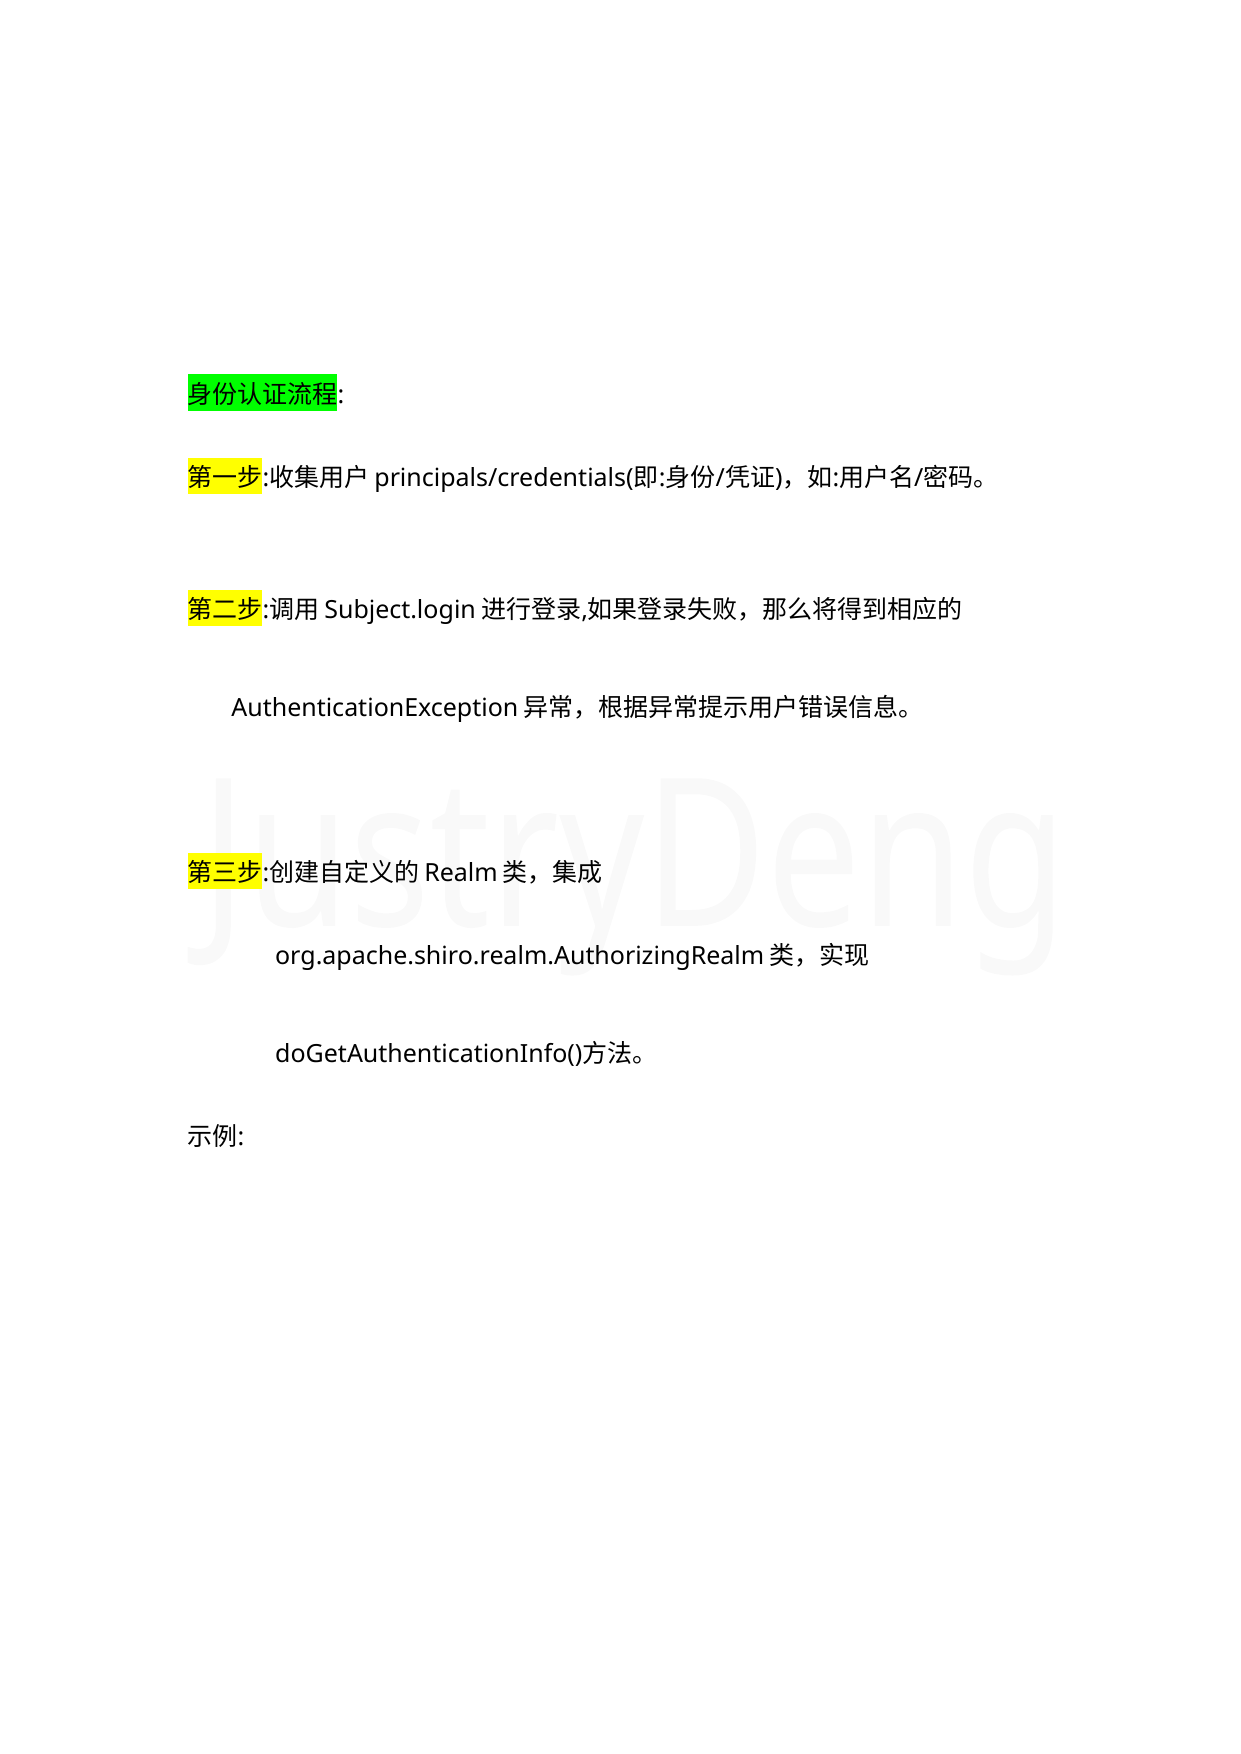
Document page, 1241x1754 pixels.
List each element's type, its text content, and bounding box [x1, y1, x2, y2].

list 第二步:调用Subject.login进行登录,如果登录失败，那么将得到相应的 AuthenticationException异常，根据异常提示用户错误信息。 [187, 576, 1053, 738]
list 示例: [187, 1102, 1053, 1167]
list org.apache.shiro.realm.AuthorizingRealm类，实现 doGetAuthenticationInfo()方法。 [231, 921, 1053, 1084]
list 身份认证流程: [187, 360, 1053, 425]
list 第三步:创建自定义的Realm类，集成 [187, 838, 1053, 903]
list 第一步:收集用户principals/credentials(即:身份/凭证)，如:用户名/密码。 [187, 443, 1053, 508]
